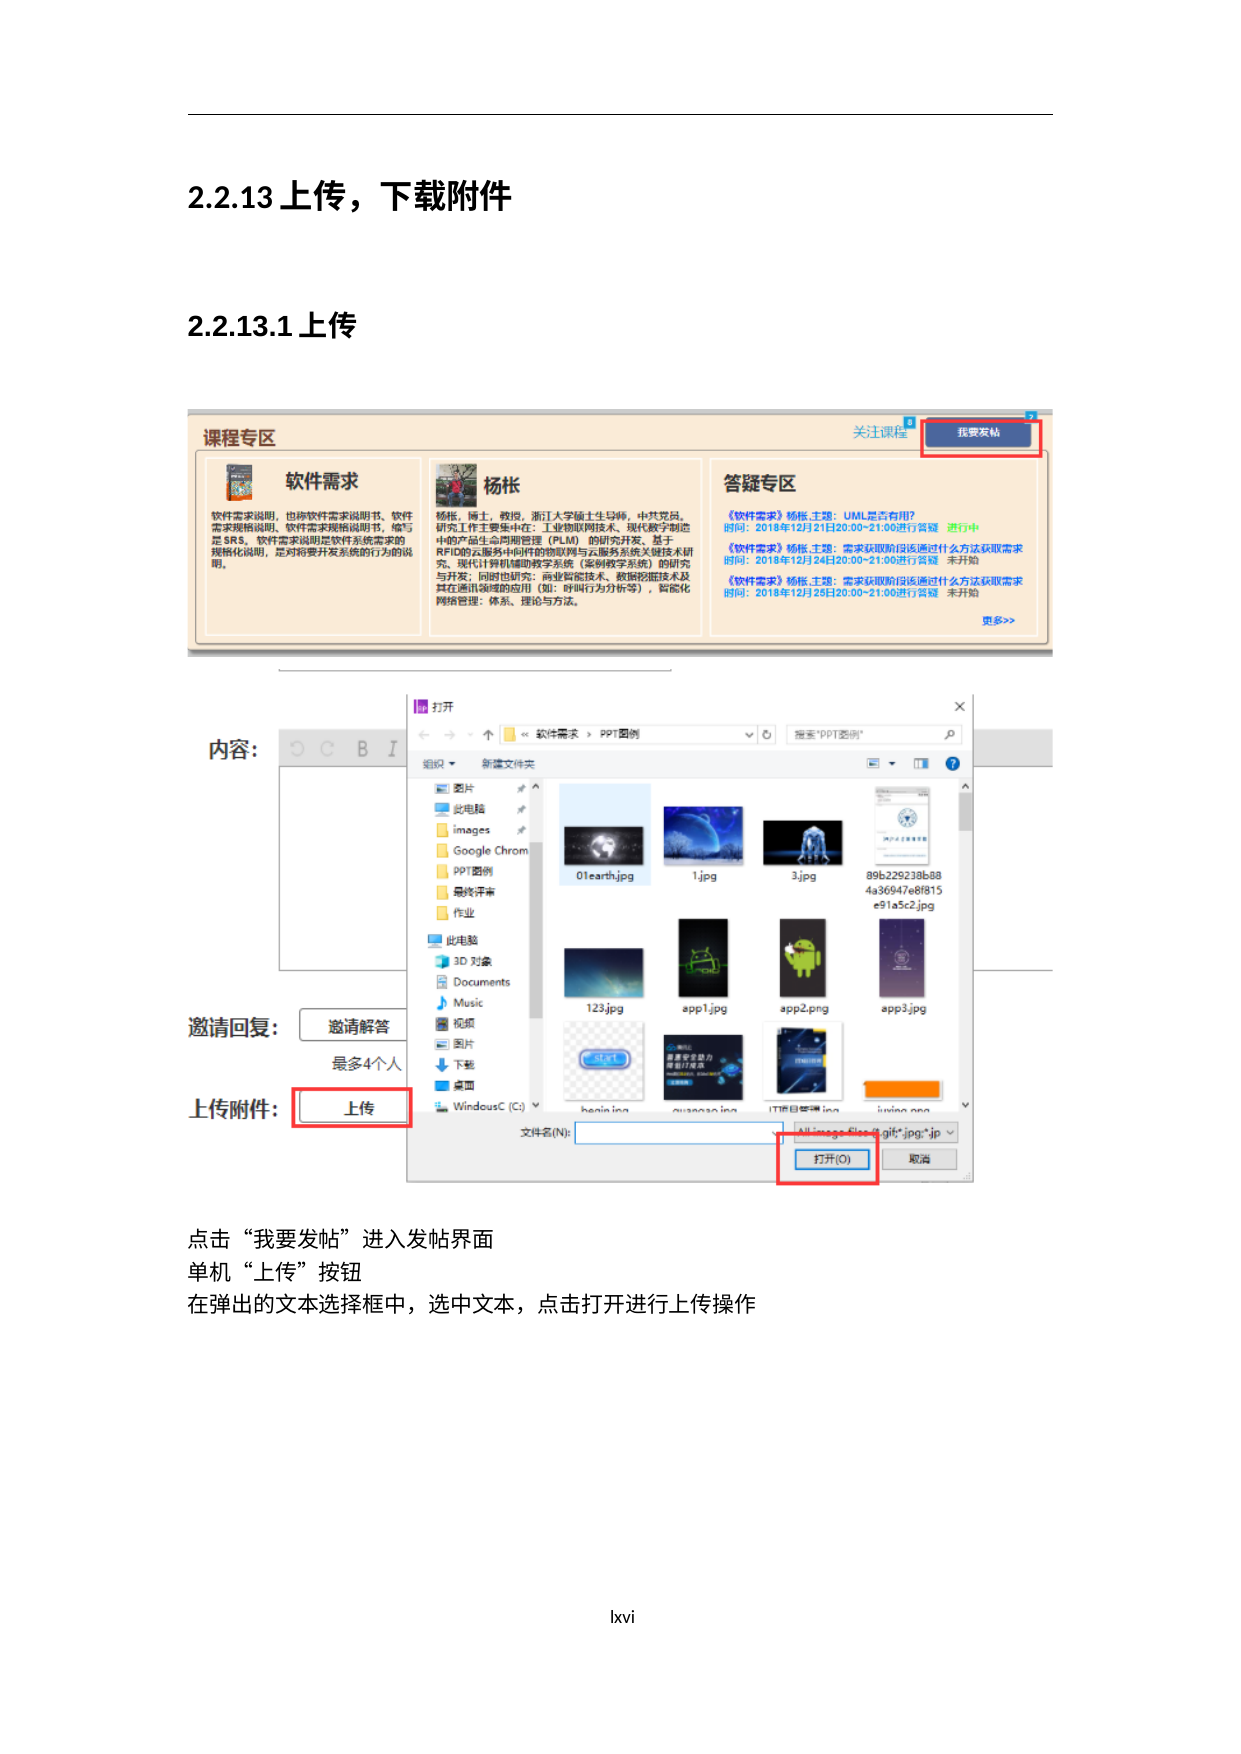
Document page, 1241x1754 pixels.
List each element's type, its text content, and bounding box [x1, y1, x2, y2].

text 在弹出的文本选择框中，选中文本，点击打开进行上传操作 [187, 1287, 1053, 1319]
text 单机“上传”按钮 [187, 1254, 1053, 1287]
picture [187, 669, 1053, 1211]
picture [187, 409, 1053, 657]
subtitle 2.2.13.1上传 [187, 291, 1053, 356]
text 点击“我要发帖”进入发帖界面 [187, 1222, 1053, 1254]
subtitle 2.2.13上传，下载附件 [187, 162, 1053, 227]
